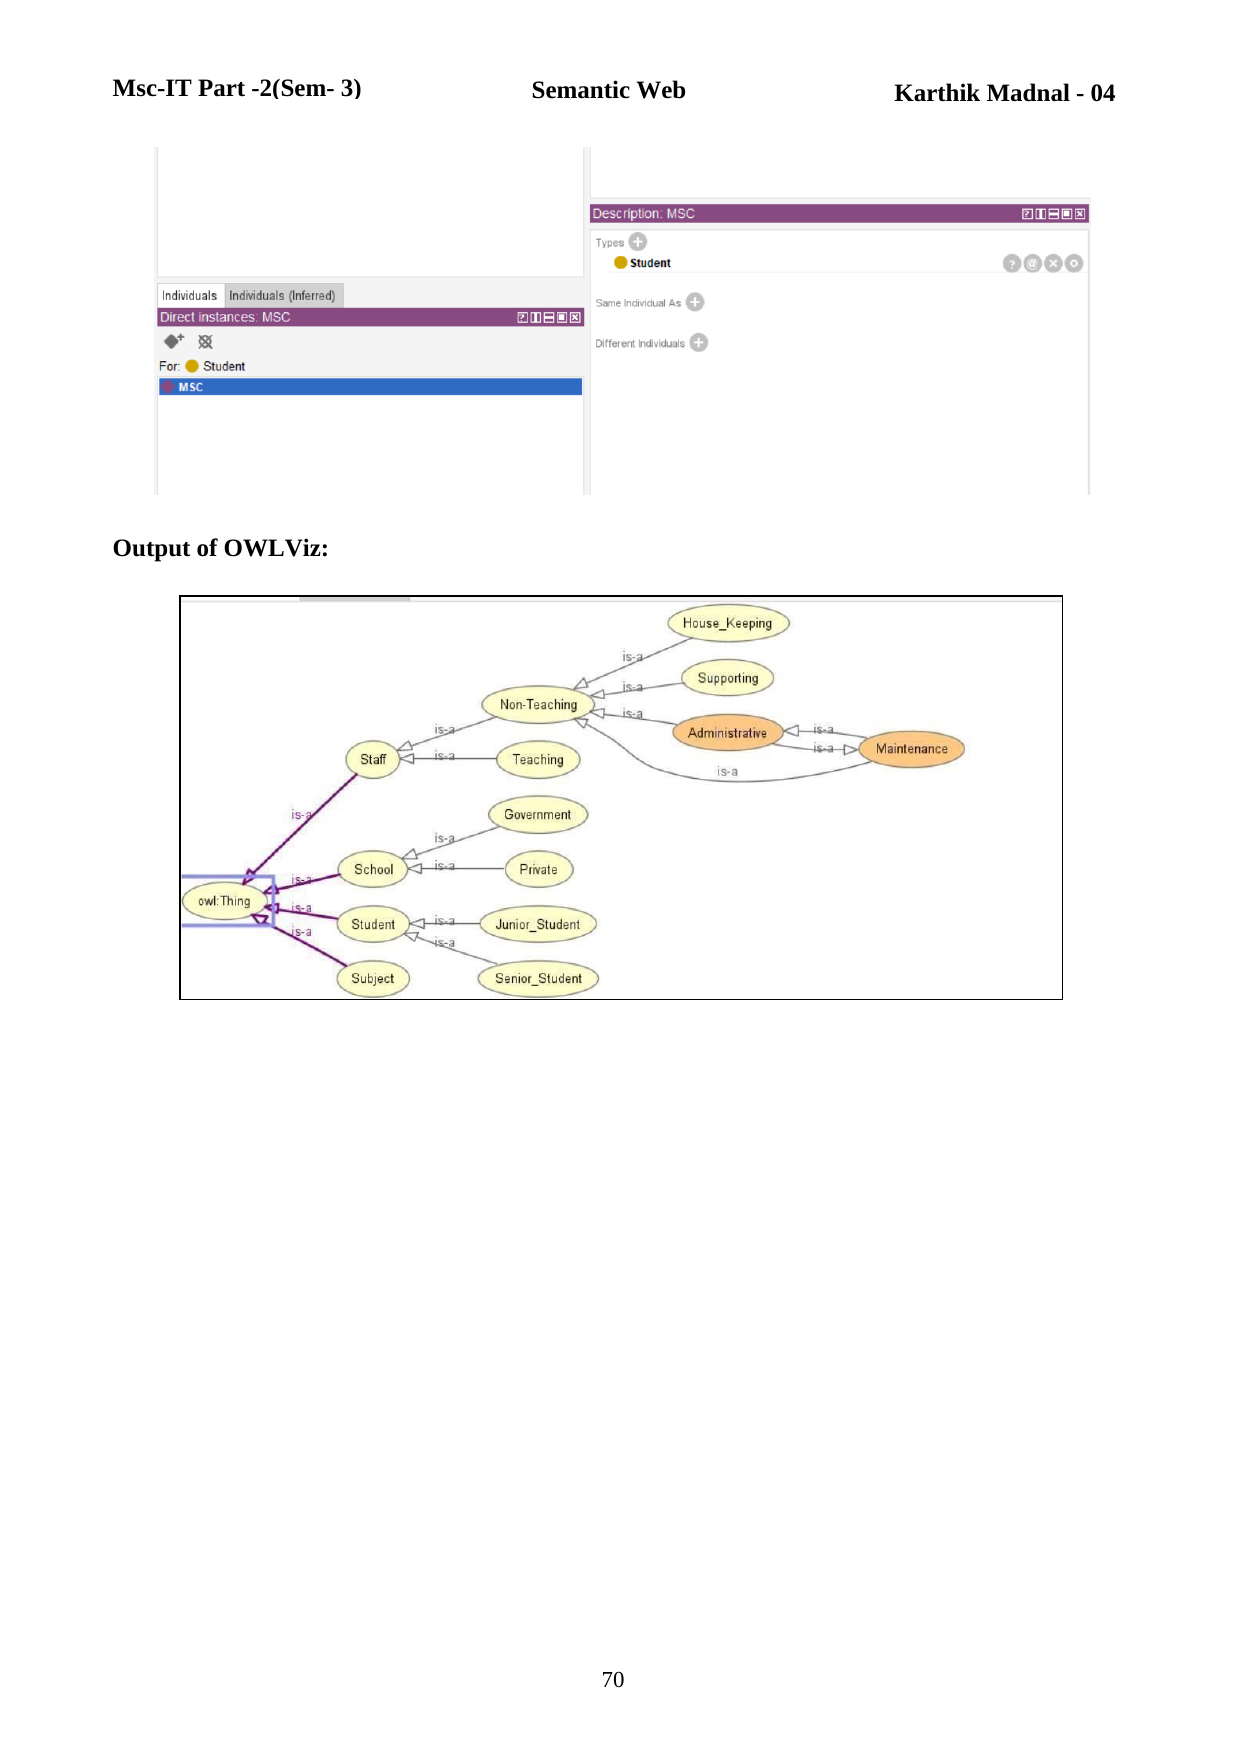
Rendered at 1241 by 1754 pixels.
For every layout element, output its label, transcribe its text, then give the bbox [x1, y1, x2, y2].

picture [181, 597, 1062, 999]
text Output of OWLViz: [112, 533, 1134, 562]
picture [154, 147, 1091, 495]
